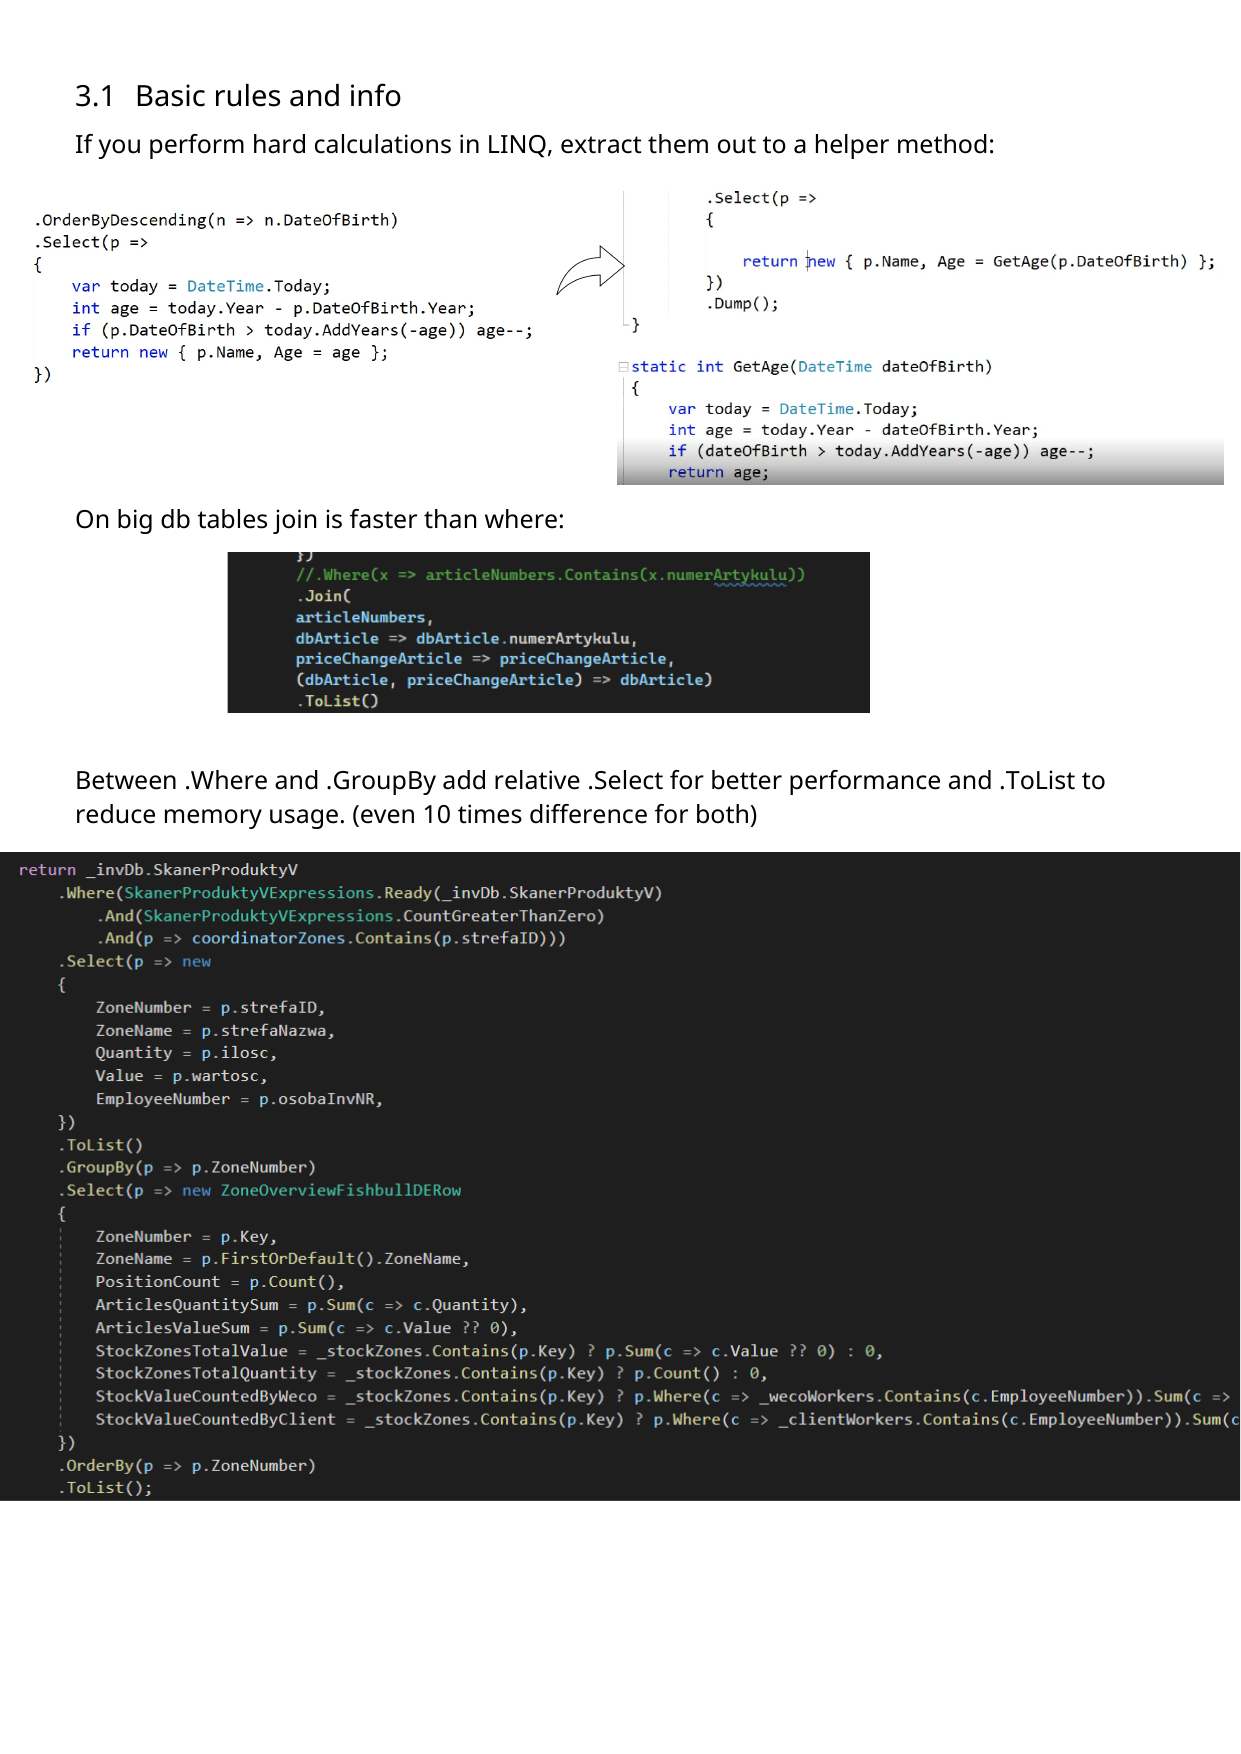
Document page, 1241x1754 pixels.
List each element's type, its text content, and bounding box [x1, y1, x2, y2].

picture [0, 852, 1241, 1501]
picture [25, 191, 1224, 485]
text On big db tables join is faster than where: [75, 178, 1165, 230]
subtitle Basic rules and info [75, 75, 1165, 115]
picture [227, 552, 870, 713]
text If you perform hard calculations in LINQ, extract them out to a helper method: [75, 127, 1165, 161]
text On big db tables join is faster than where: [75, 310, 1165, 746]
text Between .Where and .GroupBy add relative .Select for better performance and .ToList to reduce memory usage. (even 10 times difference for both) [75, 763, 1165, 831]
